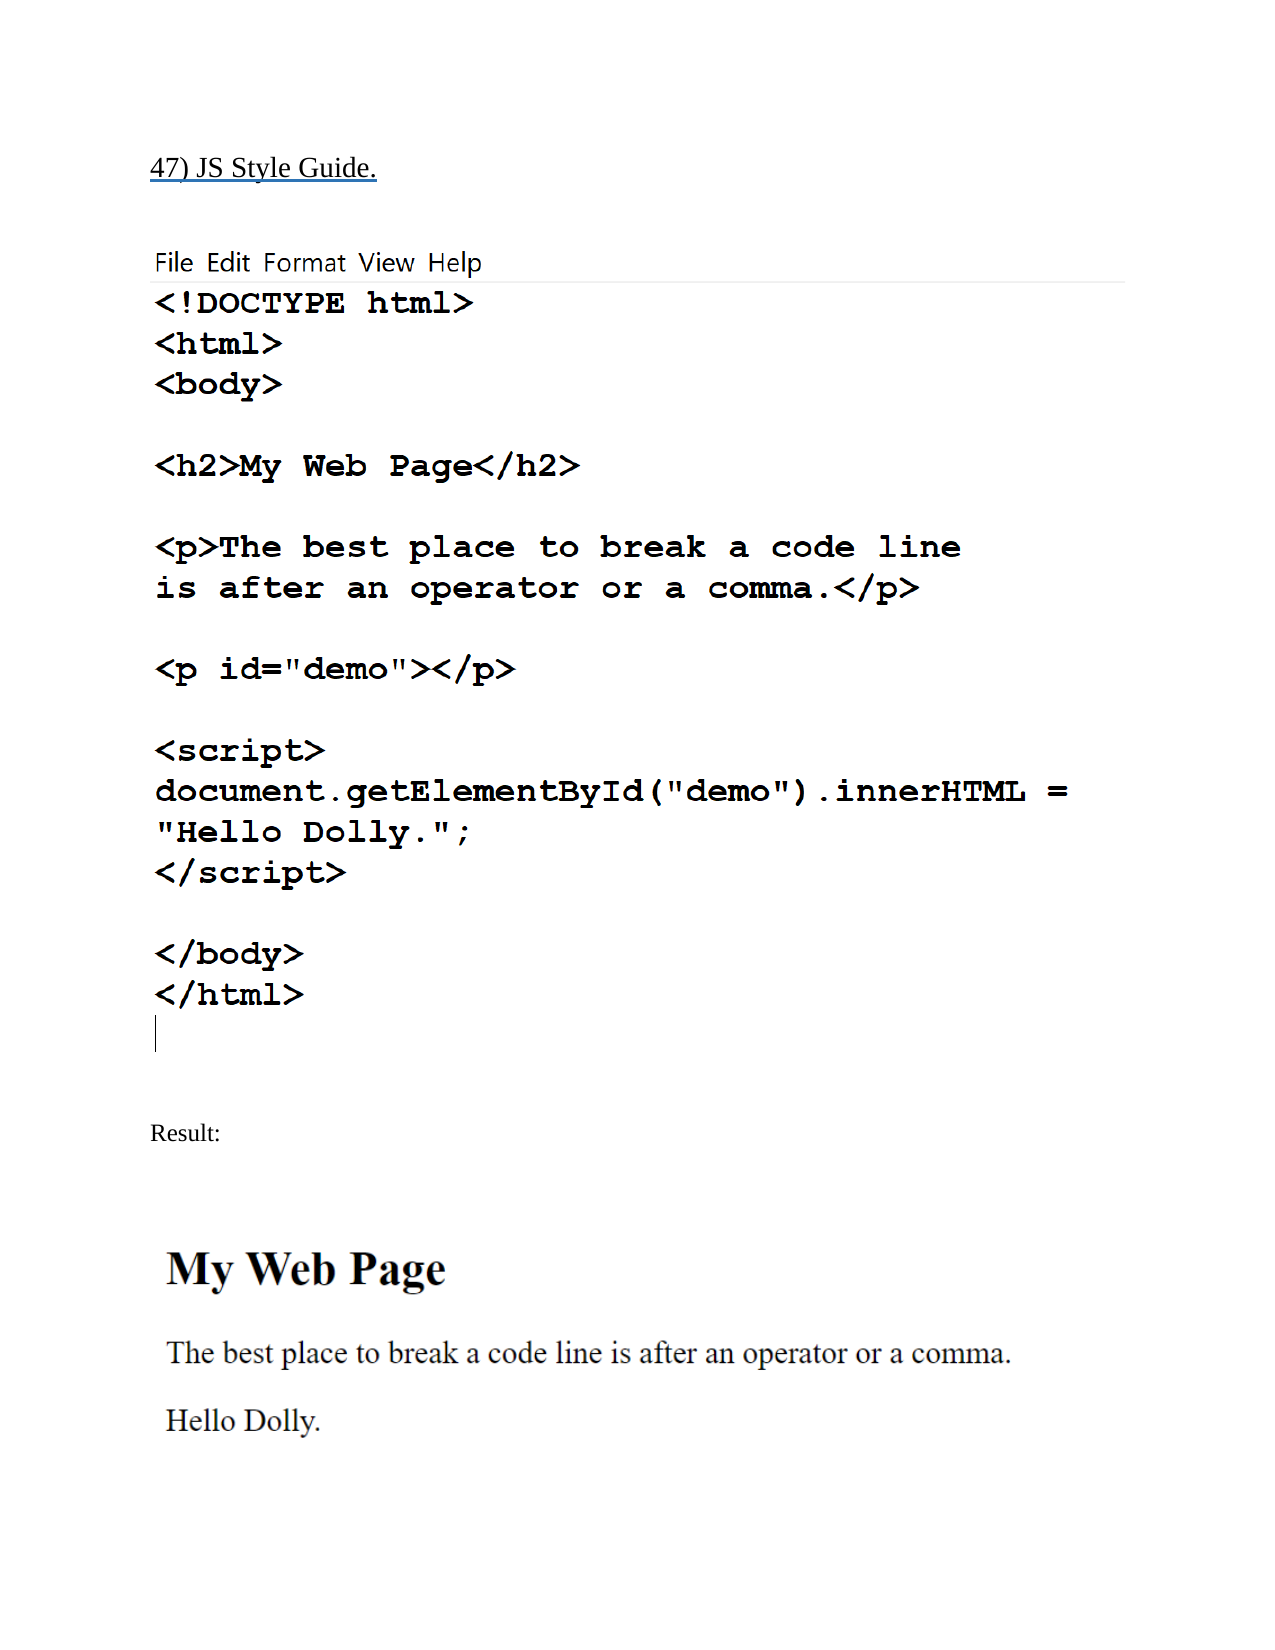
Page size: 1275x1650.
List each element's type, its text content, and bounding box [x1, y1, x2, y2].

picture [150, 1213, 1125, 1492]
text Result: [150, 1118, 1125, 1147]
picture [150, 233, 1125, 1052]
subtitle 47) JS Style Guide. [150, 150, 1125, 183]
